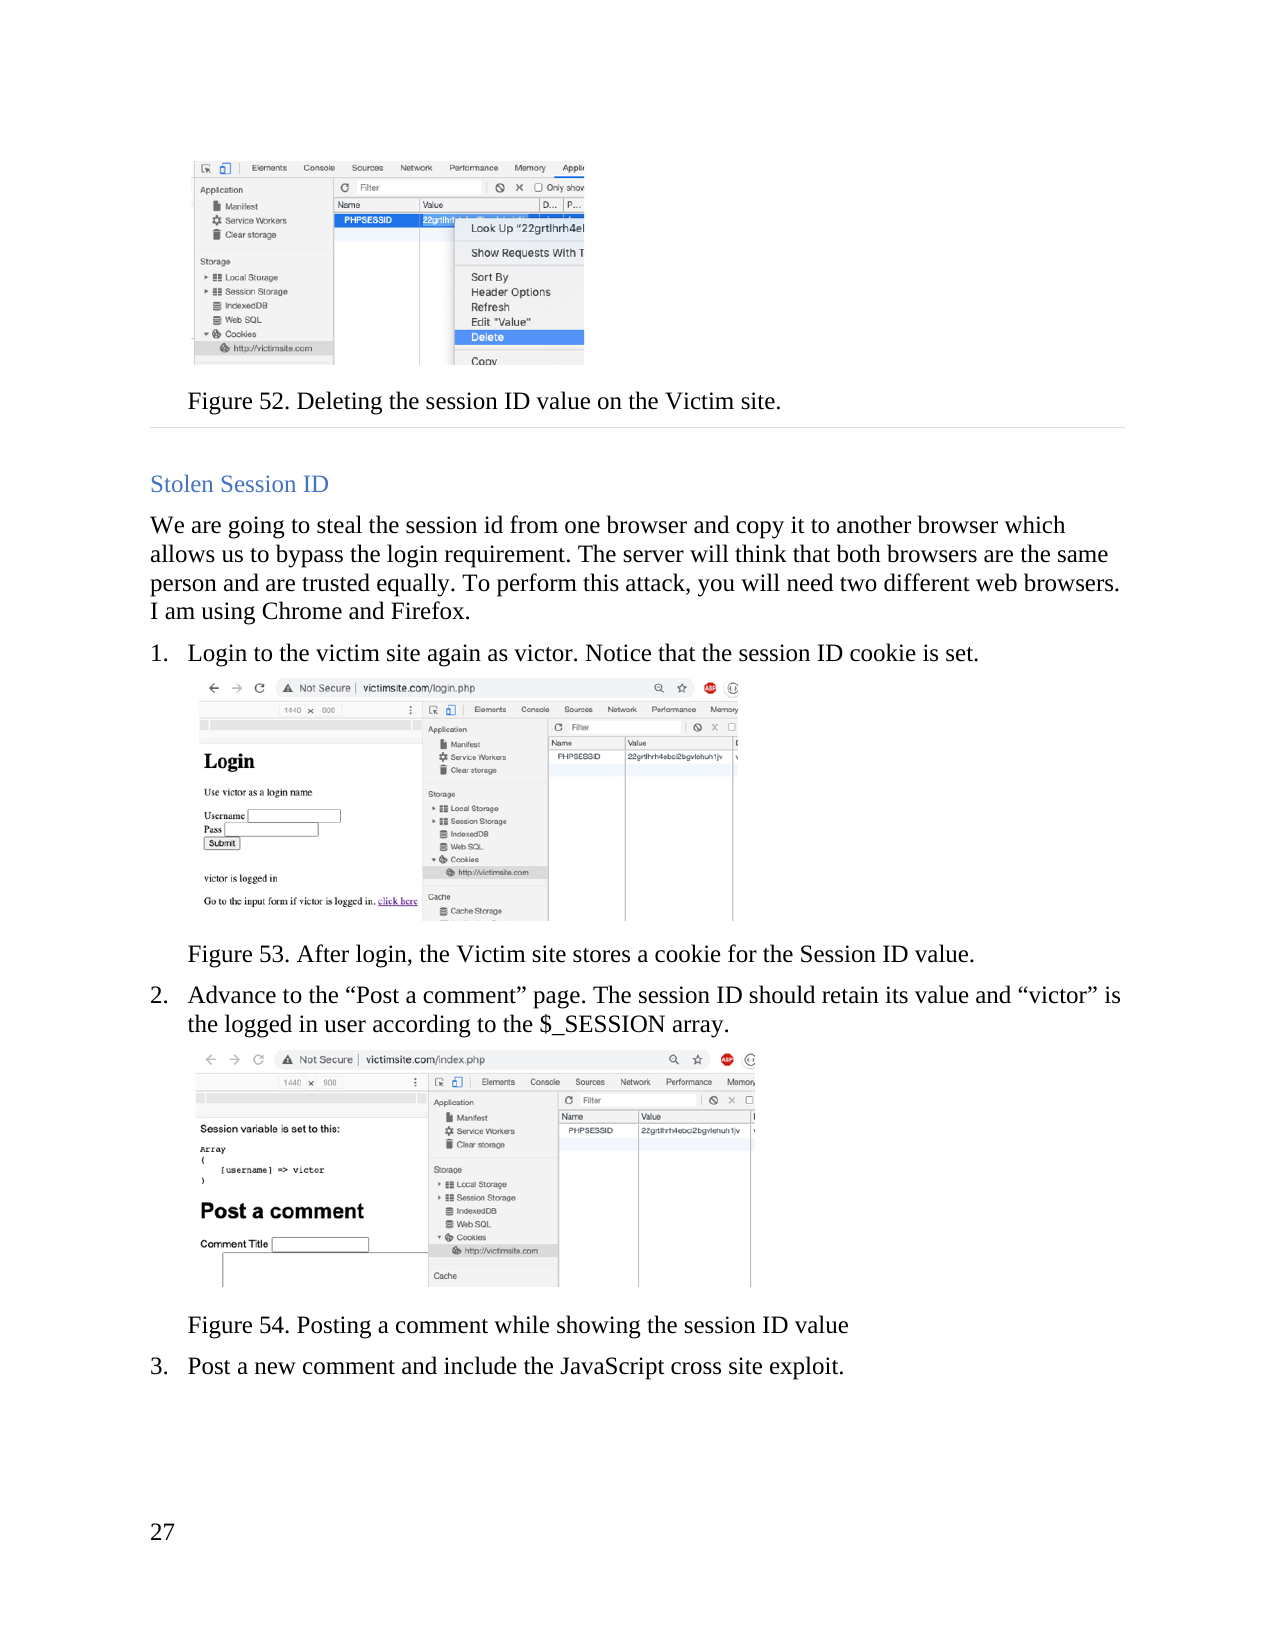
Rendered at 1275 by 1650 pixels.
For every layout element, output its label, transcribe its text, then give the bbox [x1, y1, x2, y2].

picture [187, 678, 741, 927]
list Post a new comment and include the JavaScript cross site exploit. [150, 1351, 1125, 1380]
list Advance to the “Post a comment” page. The session ID should retain its value and “victor” is the logged in user according to the $_SESSION array. [150, 980, 1125, 1038]
picture [187, 161, 585, 374]
list Login to the victim site again as victor. Notice that the session ID cookie is set. [150, 638, 1125, 666]
subtitle Stolen Session ID [150, 469, 1125, 498]
text Figure 54. Posting a comment while showing the session ID value [187, 1310, 1125, 1338]
text Figure 53. After login, the Victim site stores a cookie for the Session ID value. [187, 939, 1125, 968]
text We are going to steal the session id from one browser and copy it to another browser which allows us to bypass the login requirement. The server will think that both browsers are the same person and are trusted equally. To perform this attack, you will need two different web browsers. I am using Chrome and Firefox. [150, 510, 1125, 625]
text Figure 52. Deleting the session ID value on the Victim site. [187, 386, 1125, 415]
picture [187, 1050, 761, 1298]
